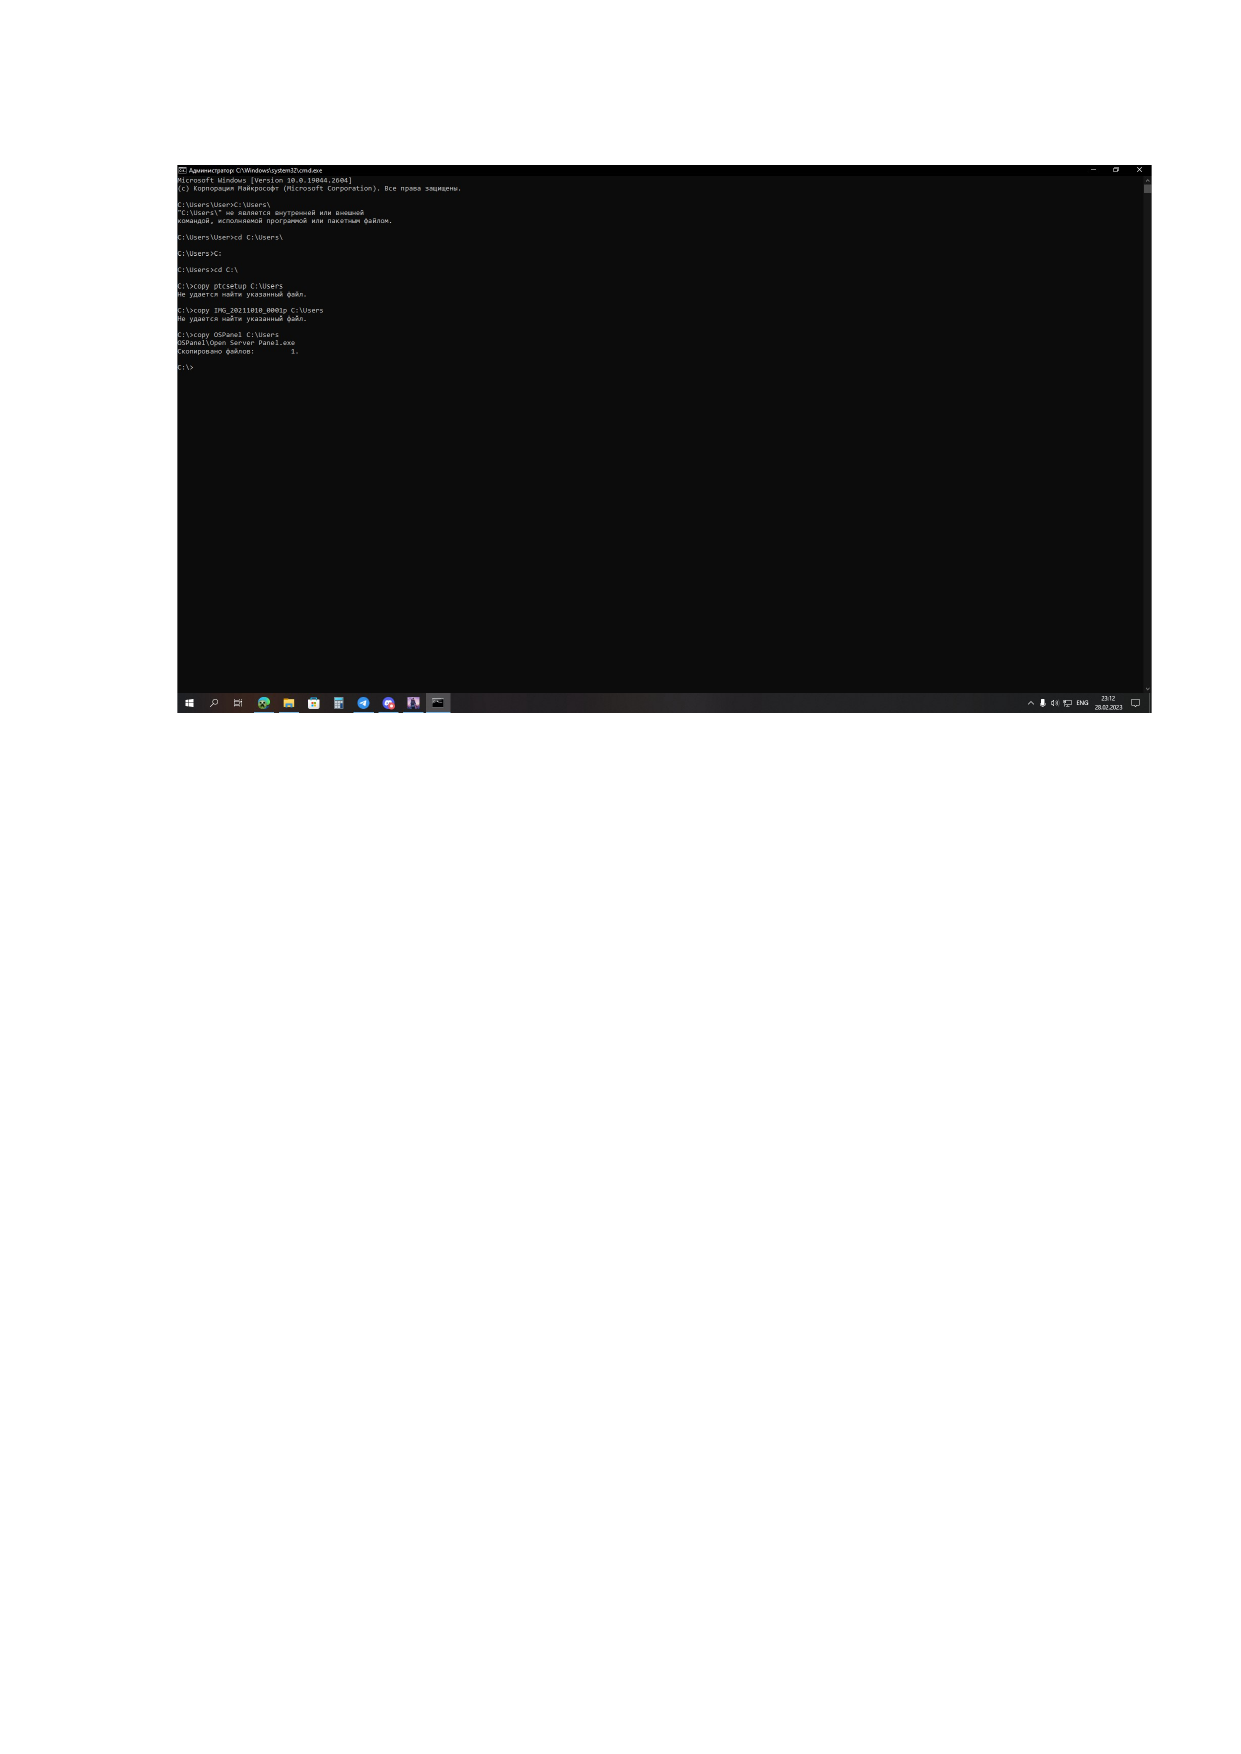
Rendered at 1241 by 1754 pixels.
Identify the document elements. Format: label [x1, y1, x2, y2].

picture [177, 165, 1152, 713]
